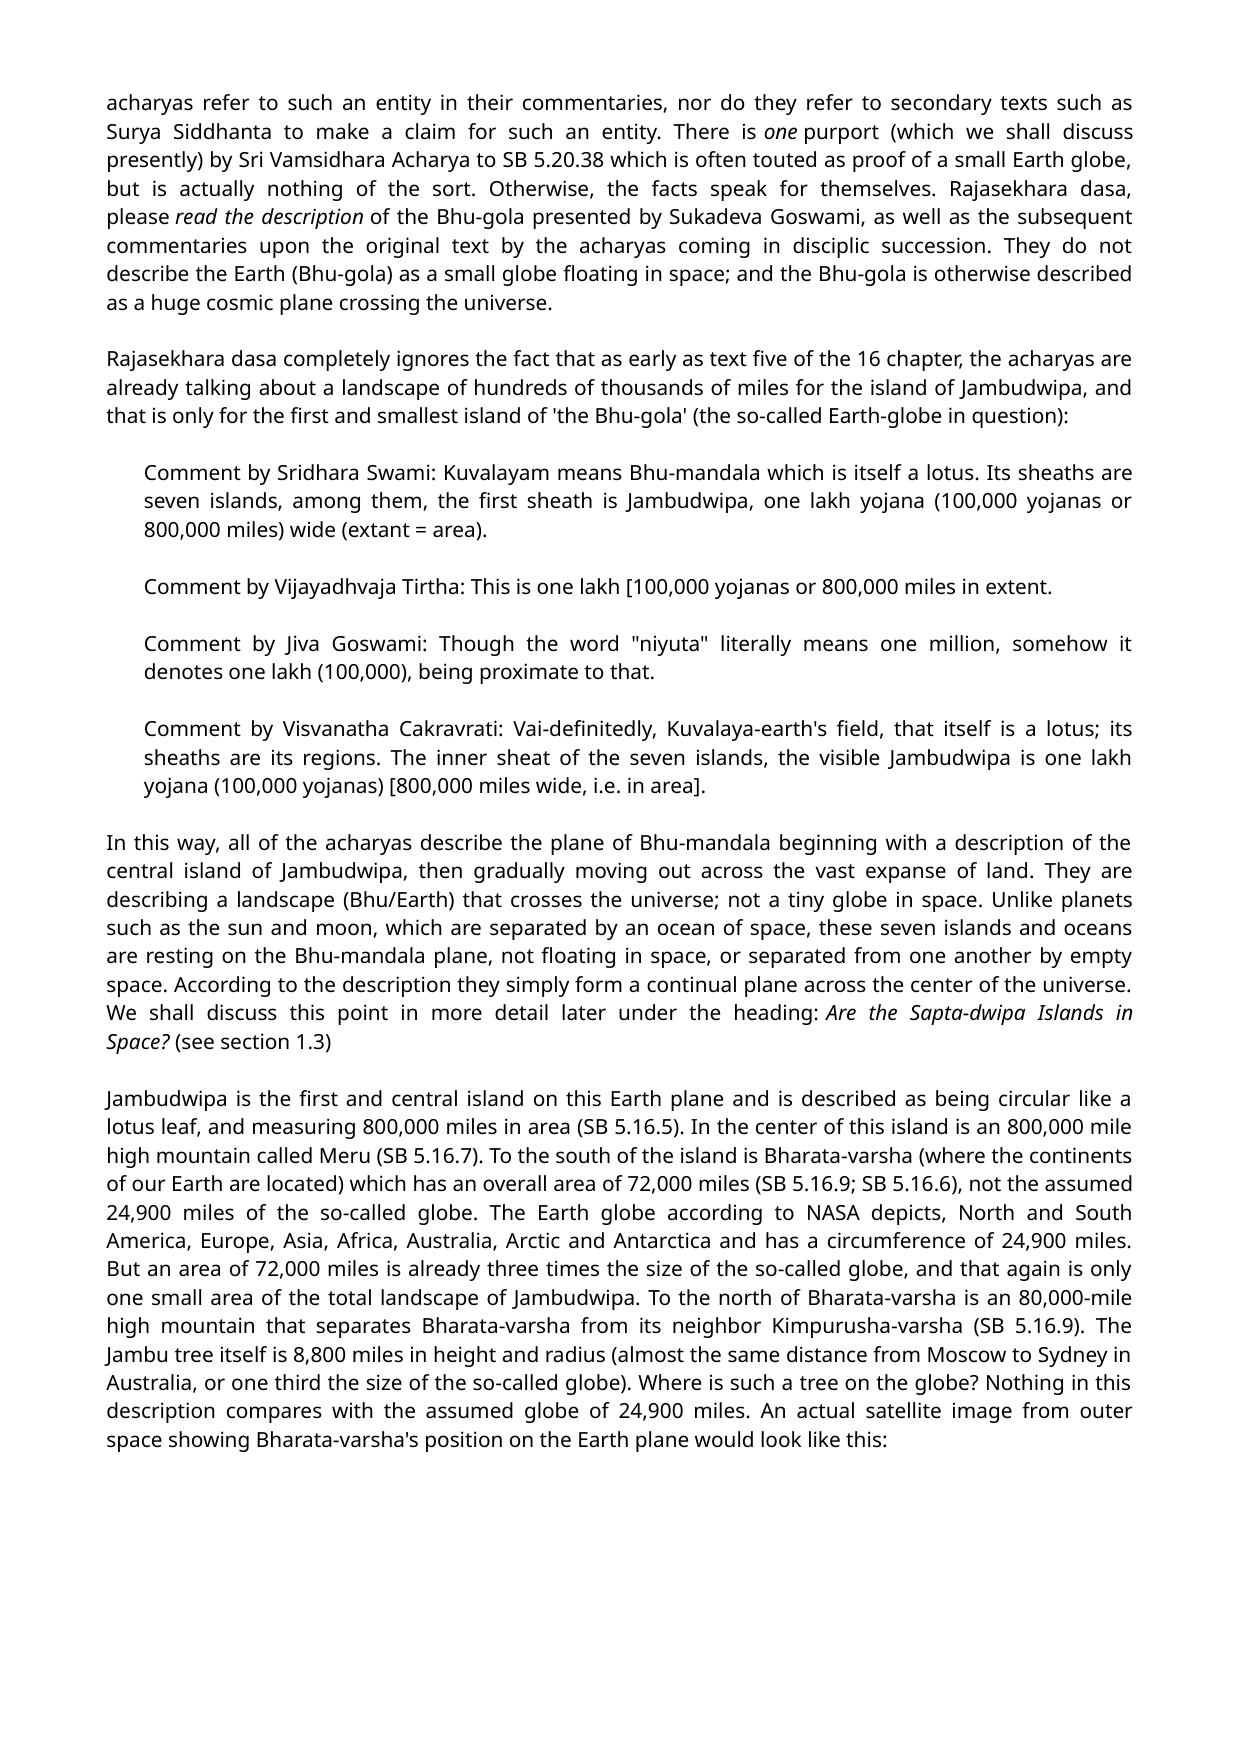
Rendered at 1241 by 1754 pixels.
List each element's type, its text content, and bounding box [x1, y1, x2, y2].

text Rajasekhara dasa completely ignores the fact that as early as text five of the 16 chapter, the acharyas are already talking about a landscape of hundreds of thousands of miles for the island of Jambudwipa, and that is only for the first and smallest island of 'the Bhu-gola' (the so-called Earth-globe in question): [106, 344, 1134, 430]
text In this way, all of the acharyas describe the plane of Bhu-mandala beginning with a description of the central island of Jambudwipa, then gradually moving out across the vast expanse of land. They are describing a landscape (Bhu/Earth) that crosses the universe; not a tiny globe in space. Unlike planets such as the sun and moon, which are separated by an ocean of space, these seven islands and oceans are resting on the Bhu-mandala plane, not floating in space, or separated from one another by empty space. According to the description they simply form a continual plane across the center of the universe. We shall discuss this point in more detail later under the heading: Are the Sapta-dwipa Islands in Space? (see section 1.3) [106, 828, 1134, 1055]
text Jambudwipa is the first and central island on this Earth plane and is described as being circular like a lotus leaf, and measuring 800,000 miles in area (SB 5.16.5). In the center of this island is an 800,000 mile high mountain called Meru (SB 5.16.7). To the south of the island is Bharata-varsha (where the continents of our Earth are located) which has an overall area of 72,000 miles (SB 5.16.9; SB 5.16.6), not the assumed 24,900 miles of the so-called globe. The Earth globe according to NASA depicts, North and South America, Europe, Asia, Africa, Australia, Arctic and Antarctica and has a circumference of 24,900 miles. But an area of 72,000 miles is already three times the size of the so-called globe, and that again is only one small area of the total landscape of Jambudwipa. To the north of Bharata-varsha is an 80,000-mile high mountain that separates Bharata-varsha from its neighbor Kimpurusha-varsha (SB 5.16.9). The Jambu tree itself is 8,800 miles in height and radius (almost the same distance from Moscow to Sydney in Australia, or one third the size of the so-called globe). Where is such a tree on the globe? Nothing in this description compares with the assumed globe of 24,900 miles. An actual satellite image from outer space showing Bharata-varsha's position on the Earth plane would look like this: [106, 1084, 1134, 1453]
text Comment by Sridhara Swami: Kuvalayam means Bhu-mandala which is itself a lotus. Its sheaths are seven islands, among them, the first sheath is Jambudwipa, one lakh yojana (100,000 yojanas or 800,000 miles) wide (extant = area). [144, 458, 1134, 543]
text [106, 88, 1134, 316]
text Comment by Visvanatha Cakravrati: Vai-definitedly, Kuvalaya-earth's field, that itself is a lotus; its sheaths are its regions. The inner sheat of the seven islands, the visible Jambudwipa is one lakh yojana (100,000 yojanas) [800,000 miles wide, i.e. in area]. [144, 714, 1134, 799]
text Comment by Jiva Goswami: Though the word "niyuta" literally means one million, somehow it denotes one lakh (100,000), being proximate to that. [144, 629, 1134, 686]
text Comment by Vijayadhvaja Tirtha: This is one lakh [100,000 yojanas or 800,000 miles in extent. [144, 572, 1134, 600]
